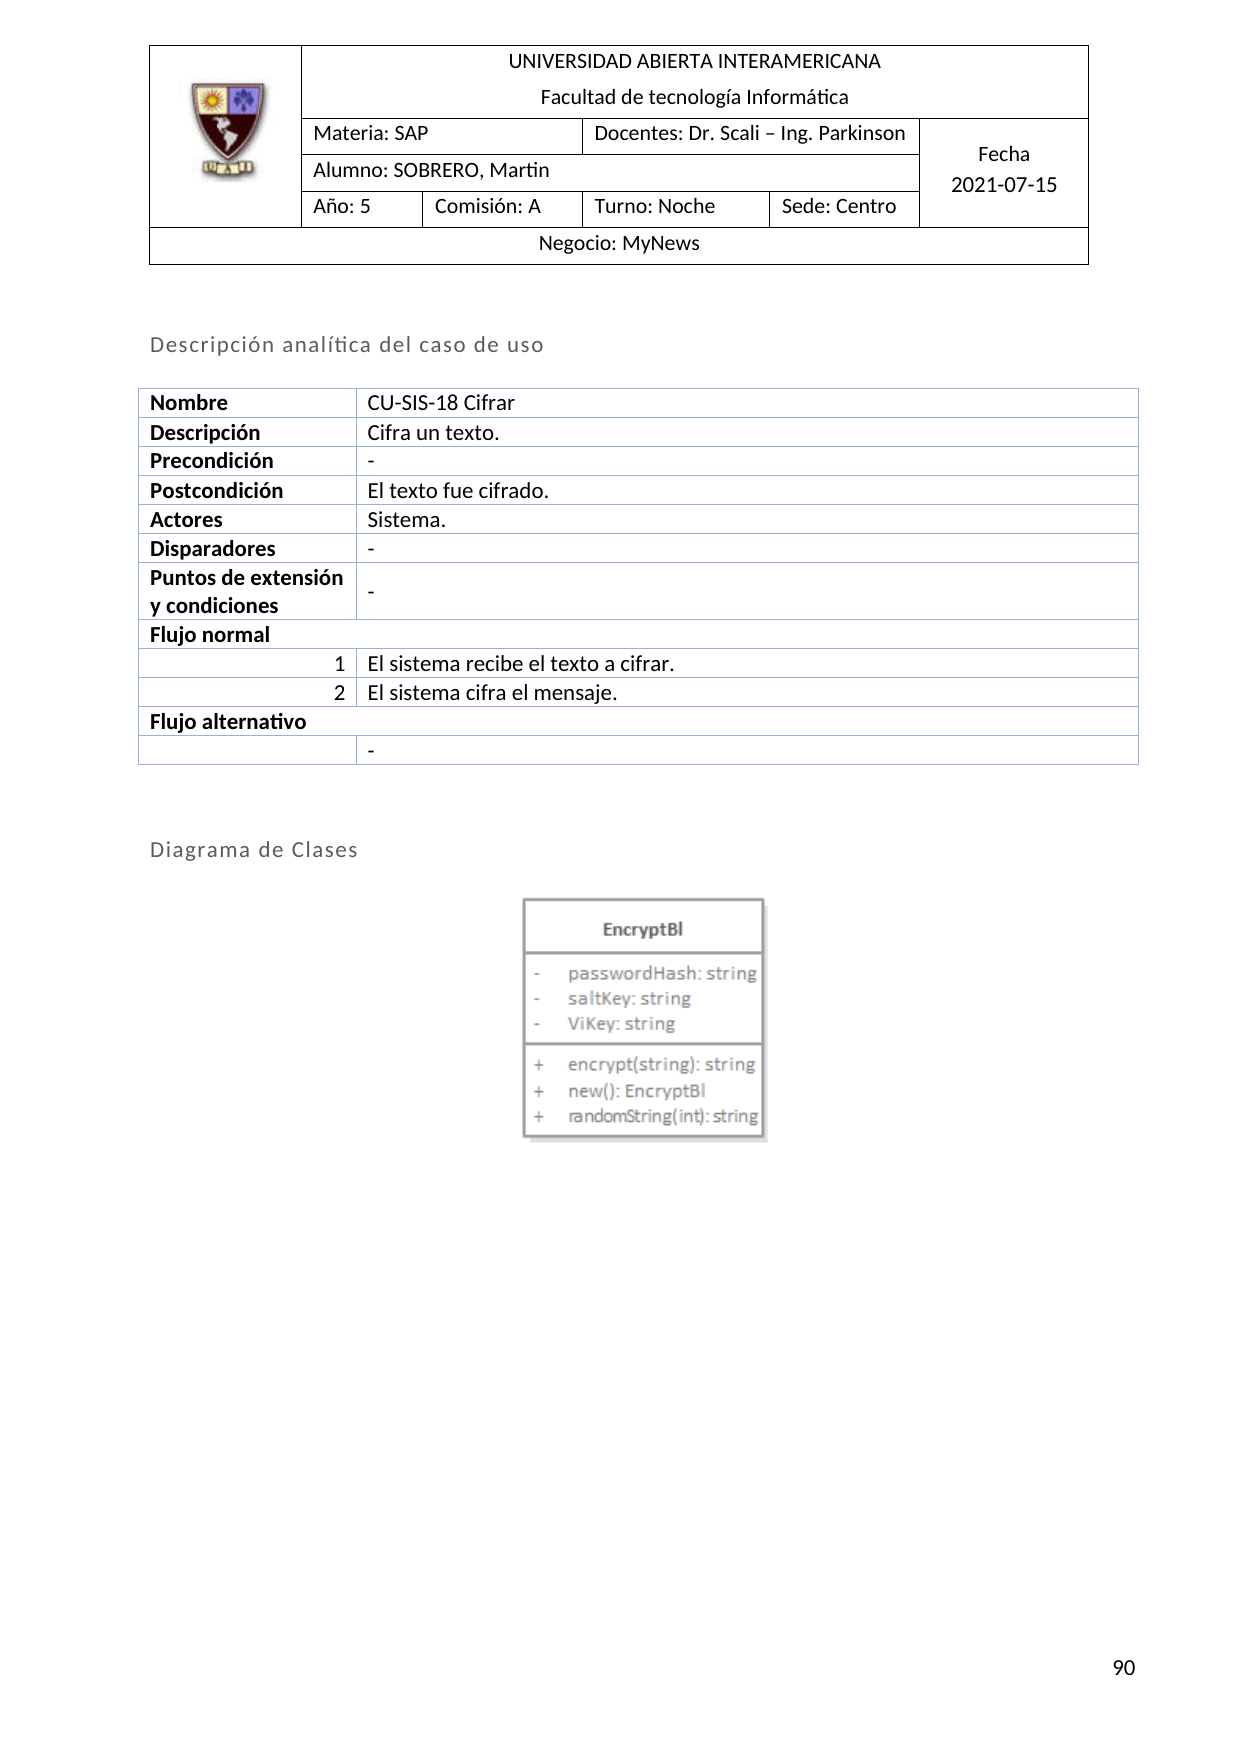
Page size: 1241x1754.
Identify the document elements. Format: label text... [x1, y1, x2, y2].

subtitle Descripción analítica del caso de uso [150, 330, 1135, 358]
table_cell - [357, 563, 1138, 619]
picture [515, 892, 771, 1146]
subtitle Diagrama de Clases [150, 835, 1135, 863]
table_cell Precondición [139, 447, 356, 475]
table_cell El sistema cifra el mensaje. [357, 678, 1138, 706]
table_cell - [357, 534, 1138, 562]
table_cell Puntos de extensión y condiciones [139, 563, 356, 619]
table_cell Cifra un texto. [357, 418, 1138, 446]
table_cell 1 [139, 649, 356, 677]
table_cell - [357, 736, 1138, 764]
table_header CU-SIS-18 Cifrar [357, 389, 1138, 417]
table_cell Sistema. [357, 505, 1138, 533]
table_cell - [357, 447, 1138, 475]
table_header Nombre [139, 389, 356, 417]
table_cell Actores [139, 505, 356, 533]
table_cell [139, 736, 356, 764]
picture [177, 74, 278, 187]
table_cell Flujo alternativo [139, 707, 1138, 735]
table_cell El texto fue cifrado. [357, 476, 1138, 504]
table_cell Postcondición [139, 476, 356, 504]
table_cell Flujo normal [139, 620, 1138, 648]
table_cell 2 [139, 678, 356, 706]
table_cell Descripción [139, 418, 356, 446]
table_cell Disparadores [139, 534, 356, 562]
table_cell El sistema recibe el texto a cifrar. [357, 649, 1138, 677]
